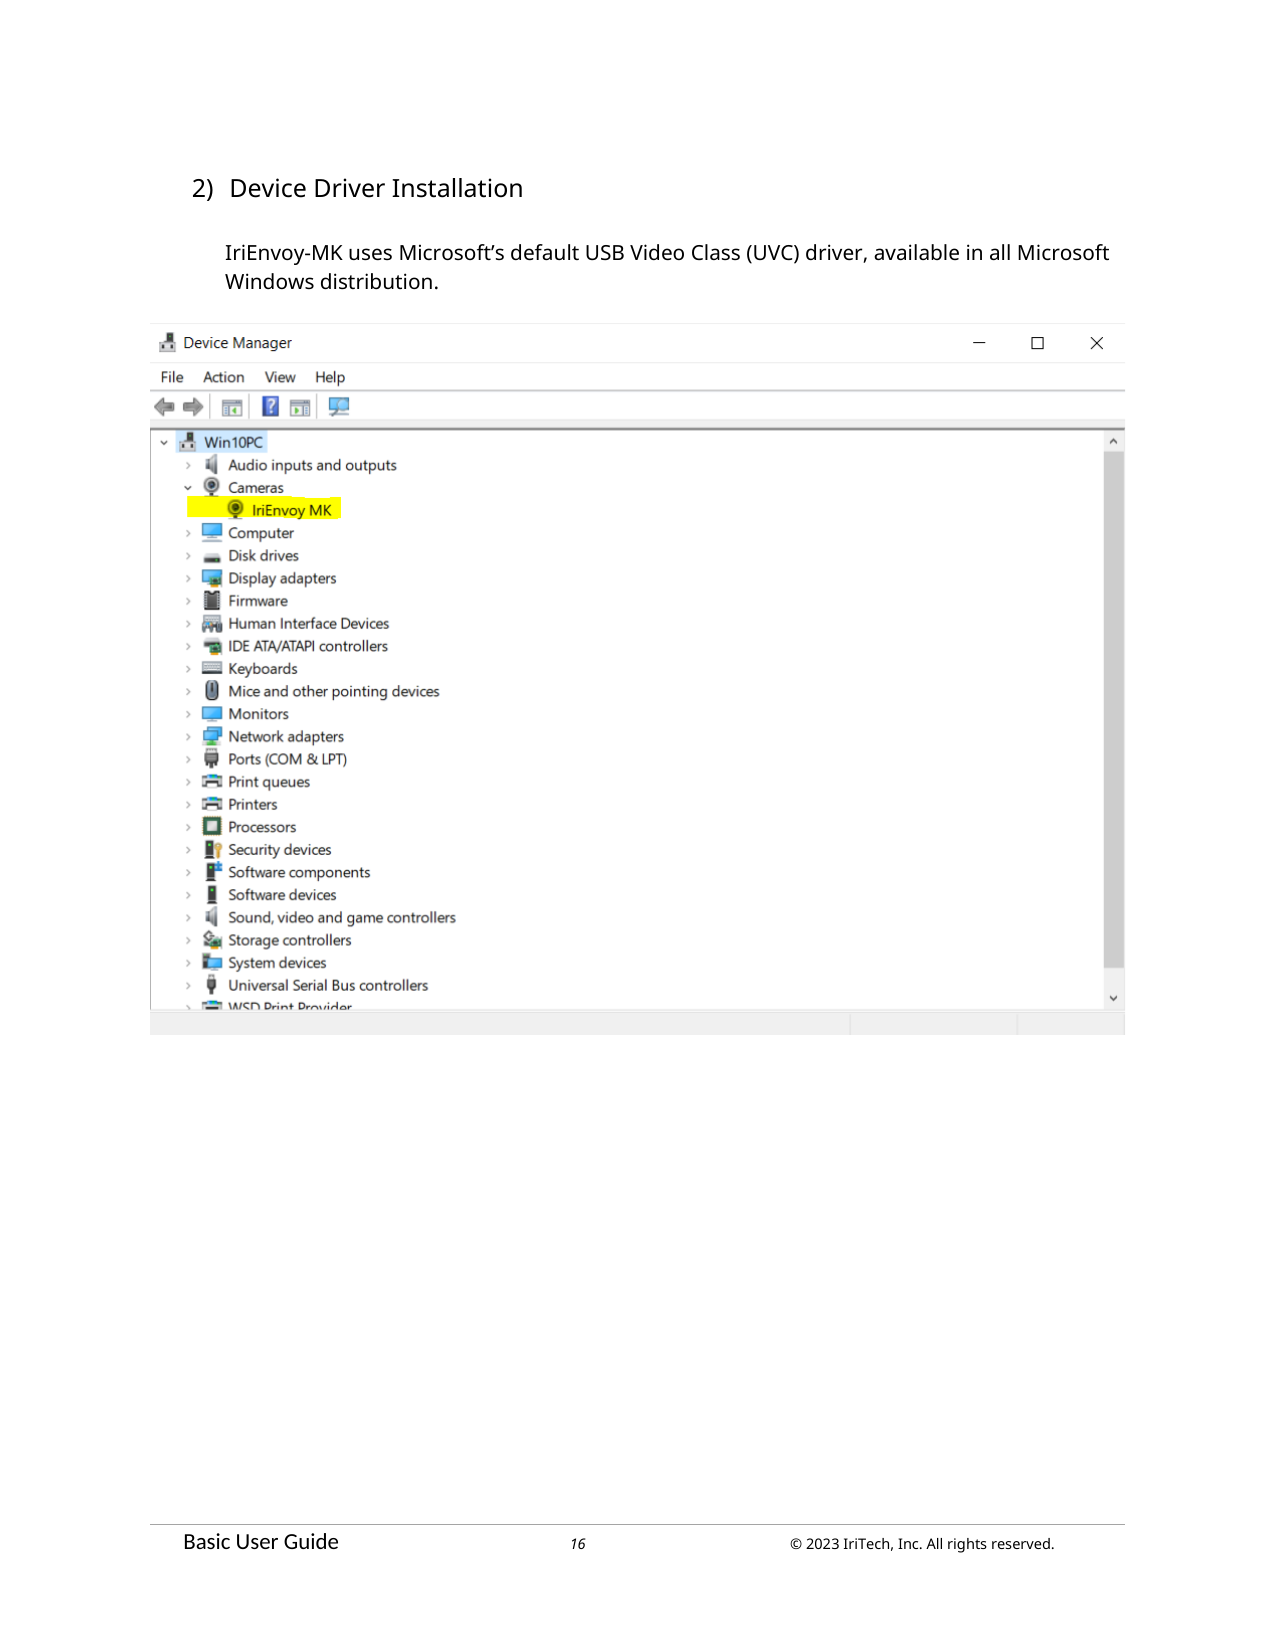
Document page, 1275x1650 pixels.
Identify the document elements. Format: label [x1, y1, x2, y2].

picture [150, 323, 1125, 1035]
